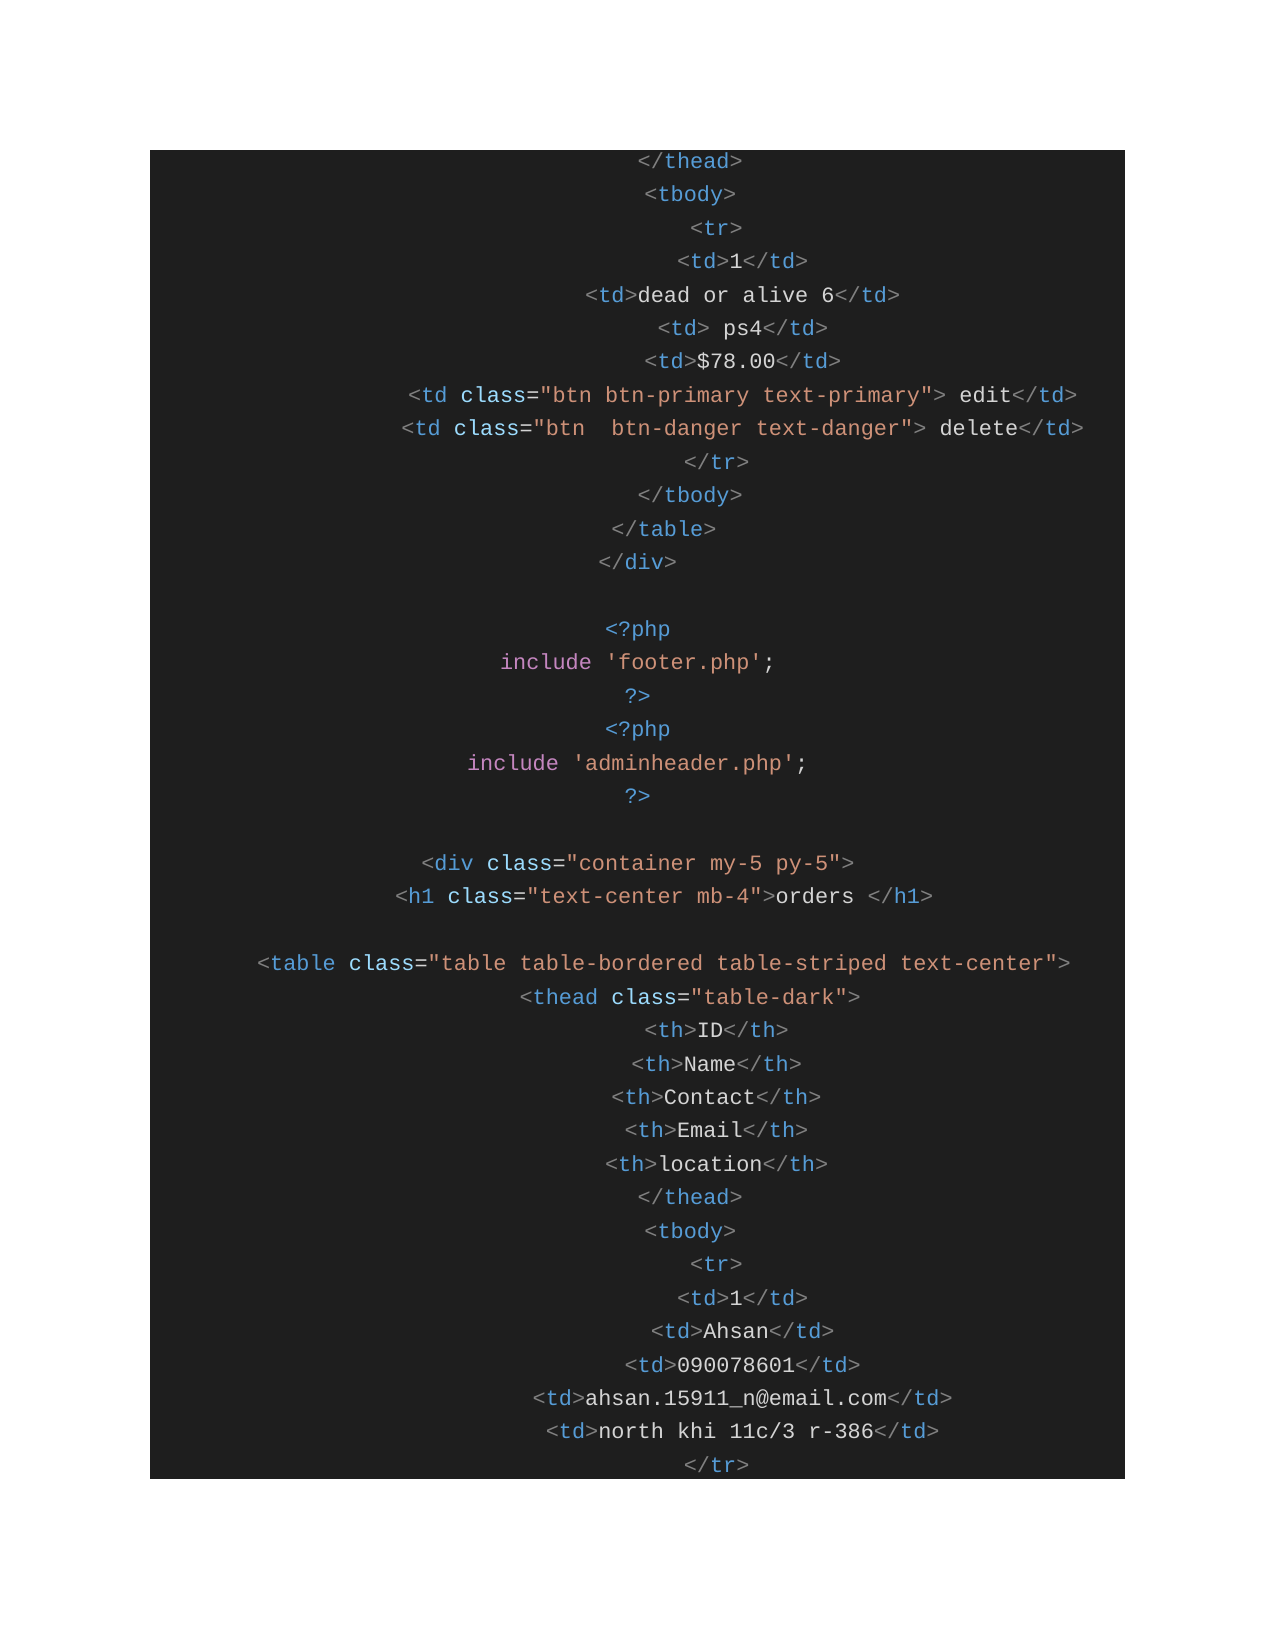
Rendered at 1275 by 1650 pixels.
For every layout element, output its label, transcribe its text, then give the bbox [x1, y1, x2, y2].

text <?php [150, 718, 1125, 743]
text </thead> [150, 150, 1125, 175]
text </tbody> [150, 484, 1125, 509]
text <th>Email</th> [150, 1120, 1125, 1144]
text <td>ahsan.15911_n@email.com</td> [150, 1387, 1125, 1412]
text </div> [150, 551, 1125, 576]
text include 'adminheader.php'; [150, 752, 1125, 777]
text <td>090078601</td> [150, 1354, 1125, 1378]
text <td>1</td> [150, 1287, 1125, 1312]
text <tr> [150, 217, 1125, 242]
text </table> [150, 518, 1125, 543]
text <th>ID</th> [150, 1019, 1125, 1044]
text <td>1</td> [150, 250, 1125, 275]
text <td class="btn btn-primary text-primary"> edit</td> [150, 384, 1125, 409]
text include 'footer.php'; [150, 652, 1125, 676]
text <table class="table table-bordered table-striped text-center"> [150, 952, 1125, 977]
text <th>location</th> [150, 1153, 1125, 1178]
text ?> [150, 685, 1125, 710]
text ?> [150, 785, 1125, 810]
text </tr> [150, 451, 1125, 476]
text <td class="btn btn-danger text-danger"> delete</td> [150, 417, 1125, 442]
text </thead> [150, 1187, 1125, 1211]
text <td>$78.00</td> [150, 351, 1125, 375]
text <td>Ahsan</td> [150, 1320, 1125, 1345]
text <td>north khi 11c/3 r-386</td> [150, 1421, 1125, 1445]
text <thead class="table-dark"> [150, 986, 1125, 1011]
text <th>Contact</th> [150, 1086, 1125, 1111]
text <?php [150, 618, 1125, 643]
text <tbody> [150, 1220, 1125, 1245]
text </tr> [150, 1454, 1125, 1479]
text <td>dead or alive 6</td> [150, 284, 1125, 308]
text <th>Name</th> [150, 1053, 1125, 1078]
text <td> ps4</td> [150, 317, 1125, 342]
text <h1 class="text-center mb-4">orders </h1> [150, 886, 1125, 910]
text <tbody> [150, 183, 1125, 208]
text <div class="container my-5 py-5"> [150, 852, 1125, 877]
text <tr> [150, 1253, 1125, 1278]
